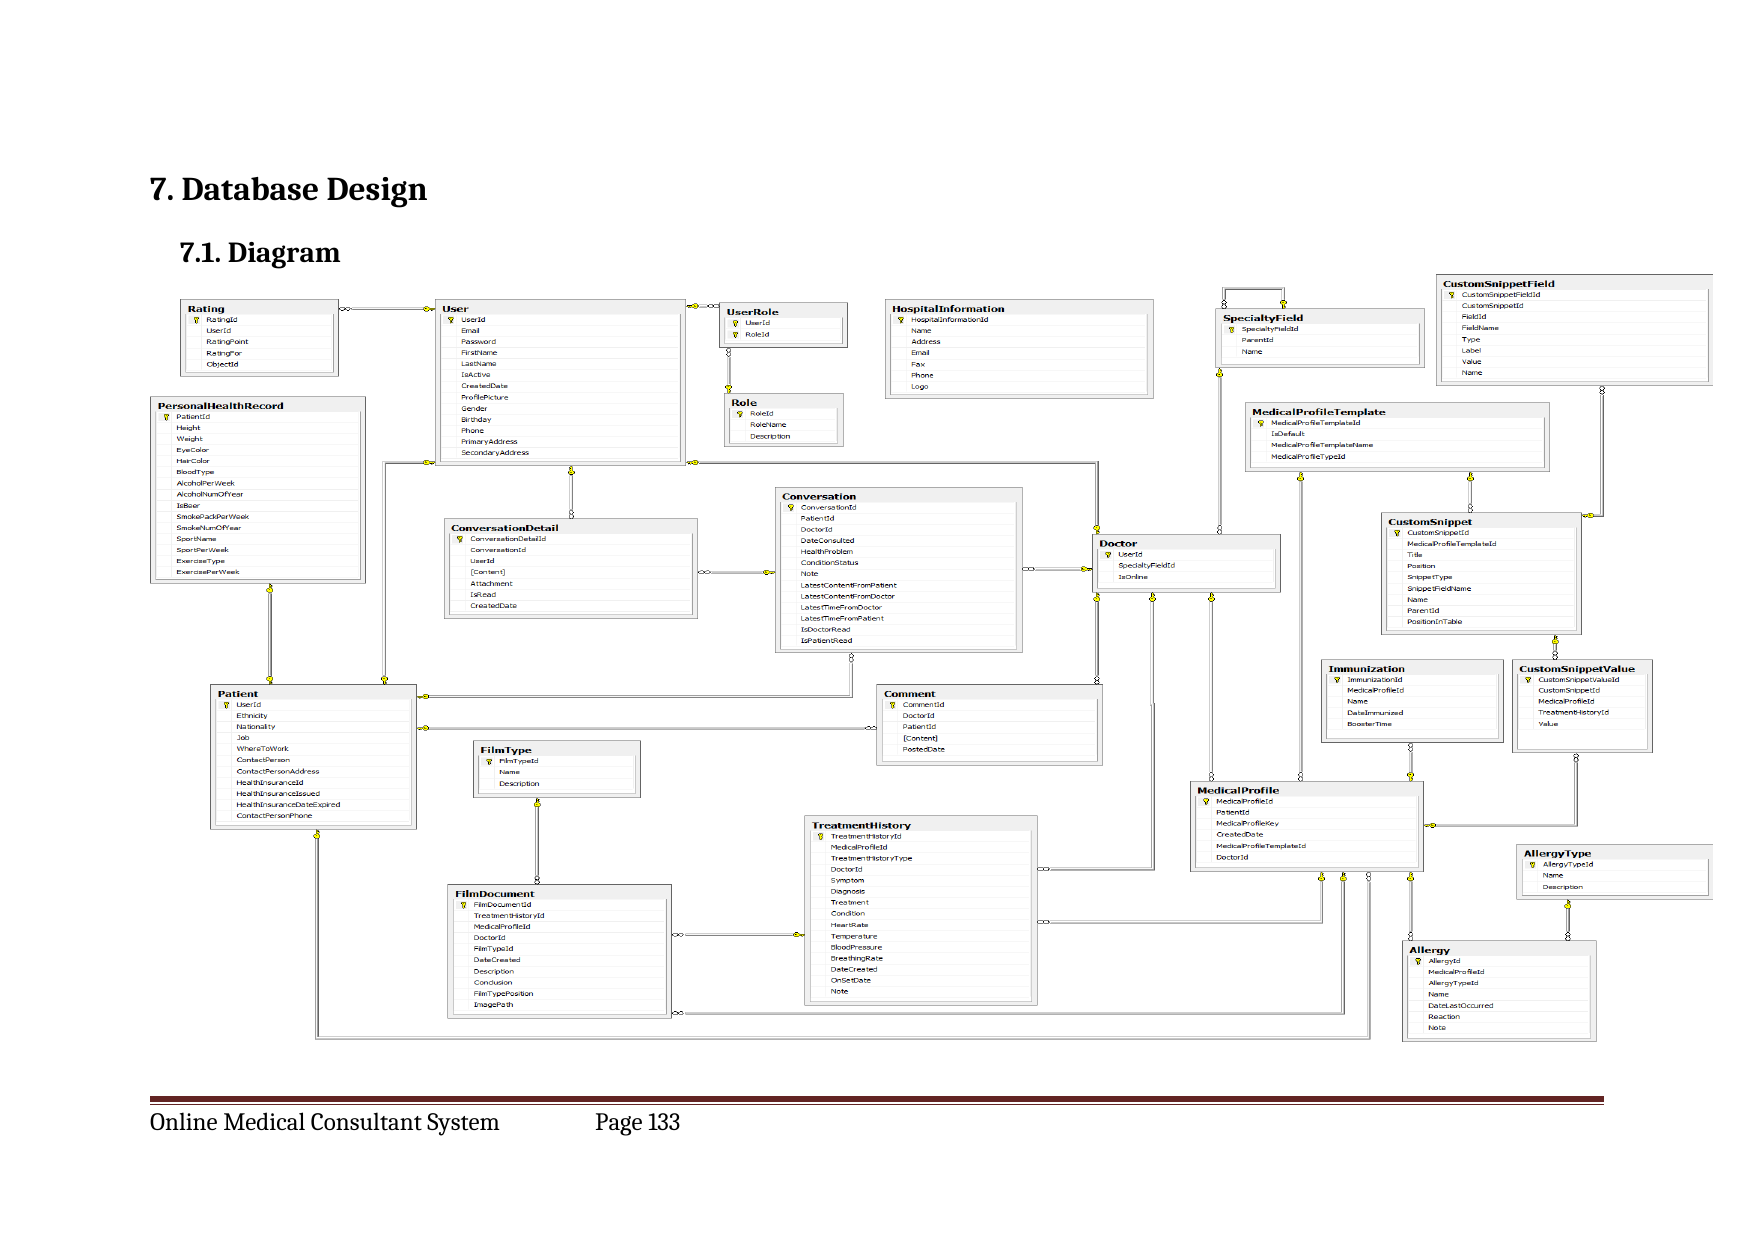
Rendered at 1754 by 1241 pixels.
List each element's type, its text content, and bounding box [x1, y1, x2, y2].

picture [150, 274, 1713, 1043]
subtitle Database Design [150, 171, 1604, 209]
subtitle Diagram [180, 236, 1604, 269]
